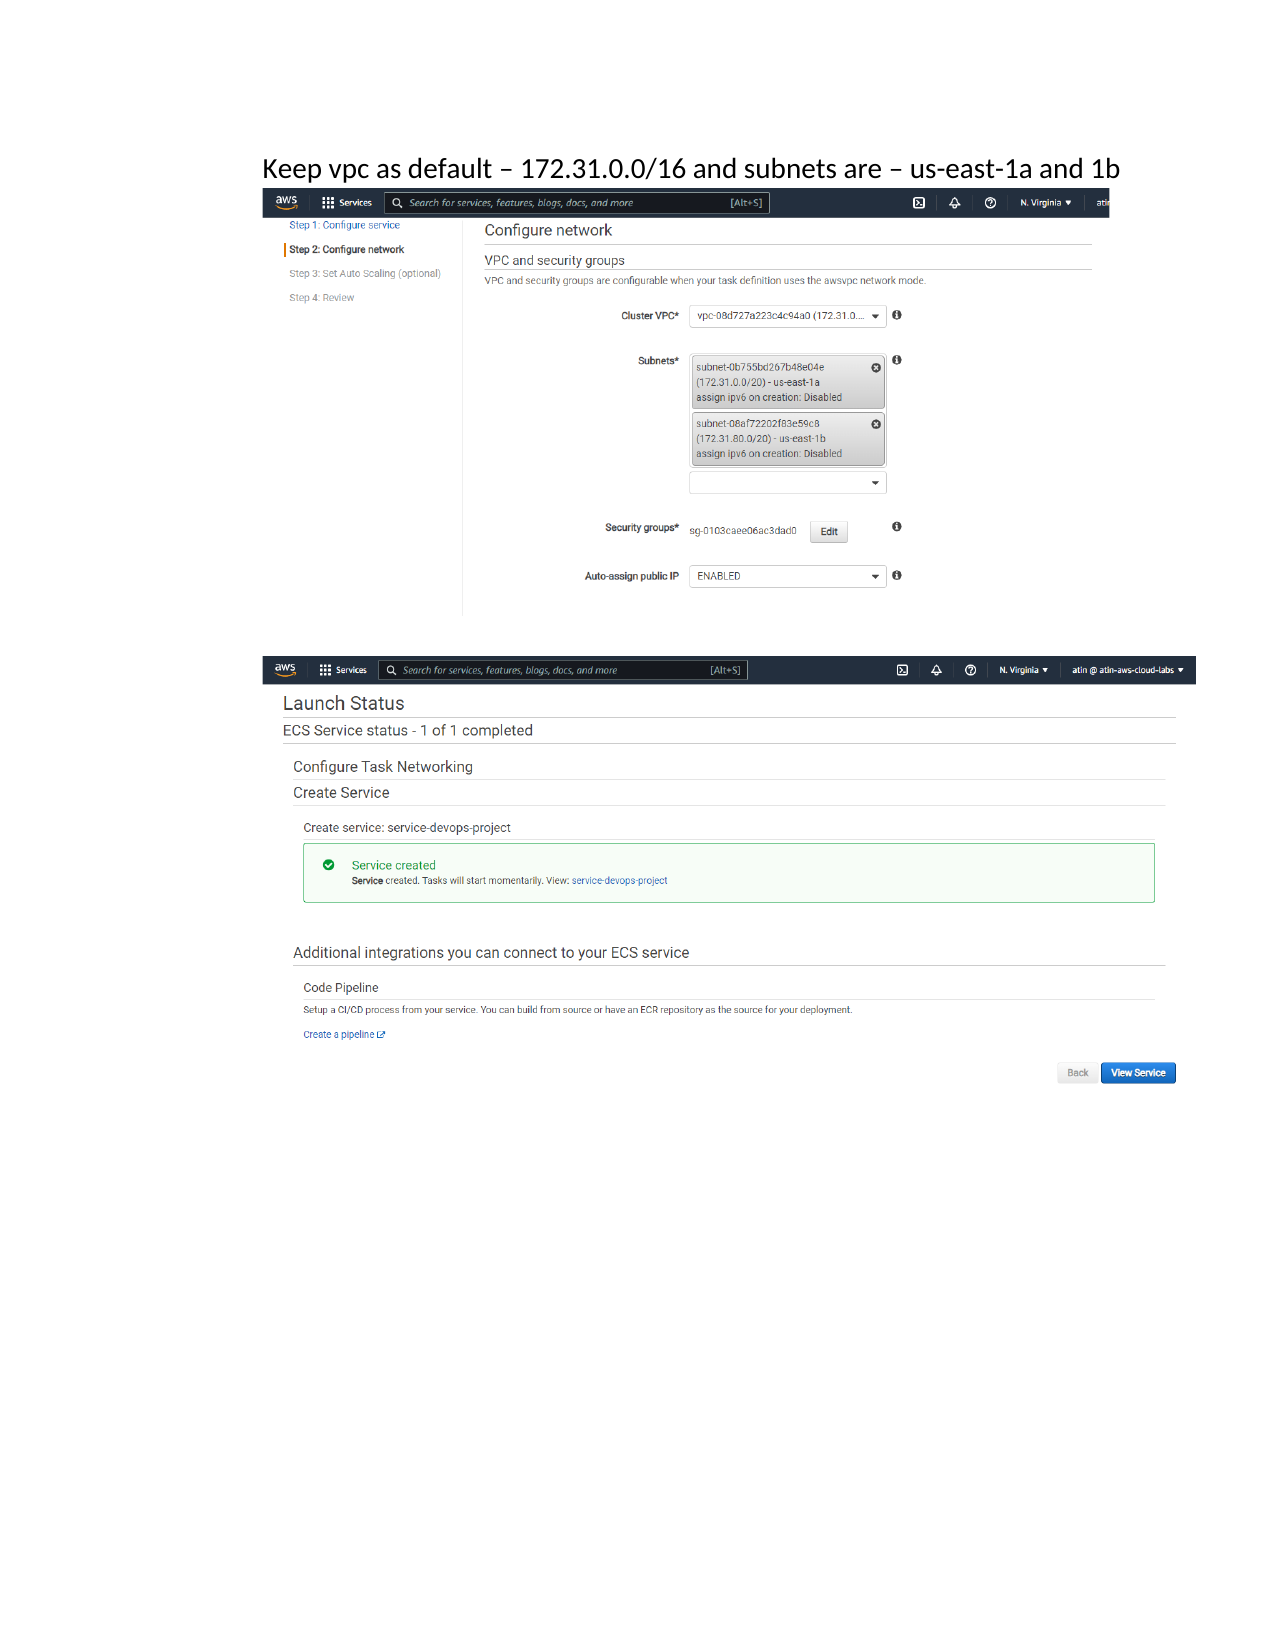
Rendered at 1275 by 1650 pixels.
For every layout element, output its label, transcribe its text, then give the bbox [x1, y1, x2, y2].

picture [262, 656, 1196, 1101]
picture [262, 188, 1110, 616]
list Keep vpc as default – 172.31.0.0/16 and subnets are – us-east-1a and 1b [262, 150, 1125, 186]
